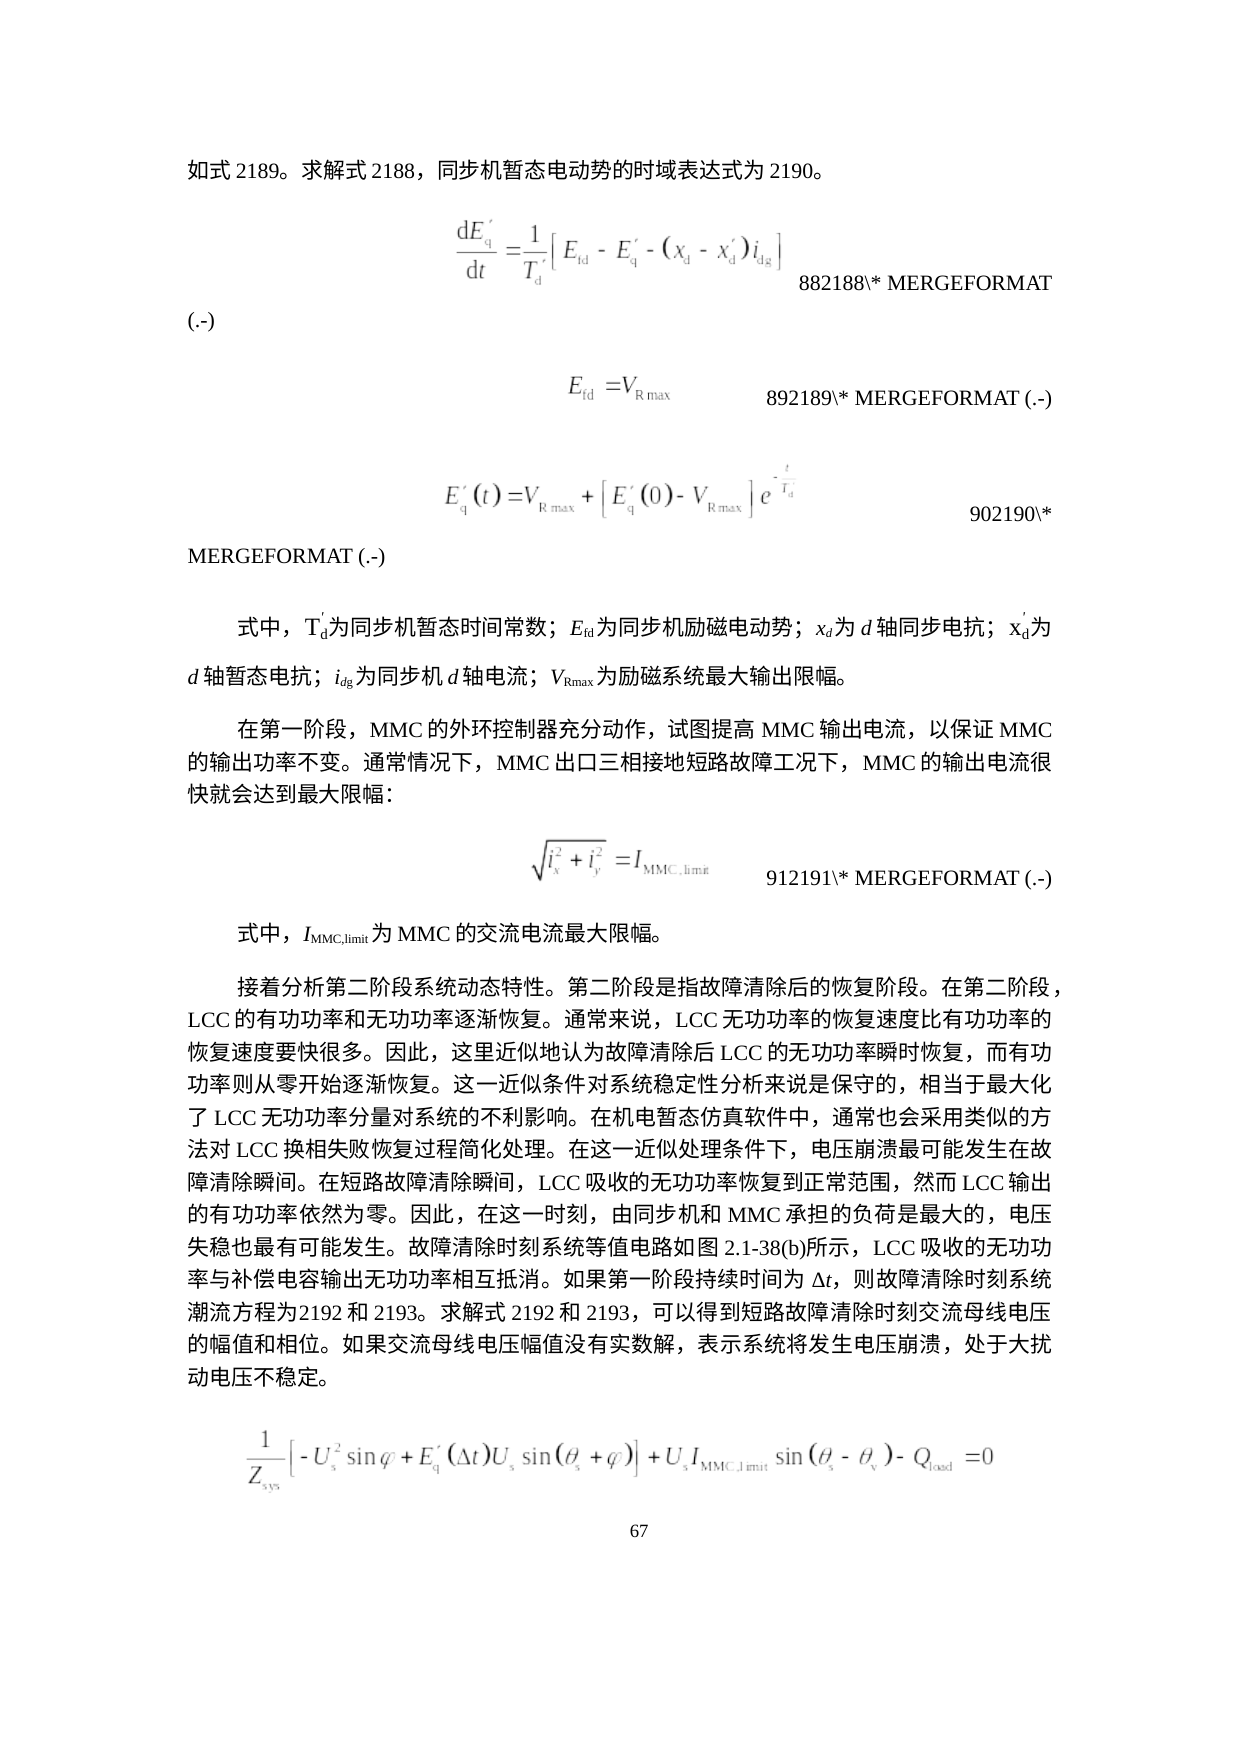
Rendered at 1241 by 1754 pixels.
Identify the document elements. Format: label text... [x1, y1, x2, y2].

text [187, 152, 1053, 185]
text 在第一阶段，MMC的外环控制器充分动作，试图提高MMC输出电流，以保证MMC的输出功率不变。通常情况下，MMC出口三相接地短路故障工况下，MMC的输出电流很快就会达到最大限幅： [187, 712, 1053, 809]
text 式中，为同步机暂态时间常数；Efd为同步机励磁电动势；xd为d轴同步电抗；为d轴暂态电抗；idg为同步机d轴电流；VRmax为励磁系统最大输出限幅。 [187, 593, 1053, 691]
text 式中，IMMC,limit为MMC的交流电流最大限幅。 [187, 916, 1053, 948]
